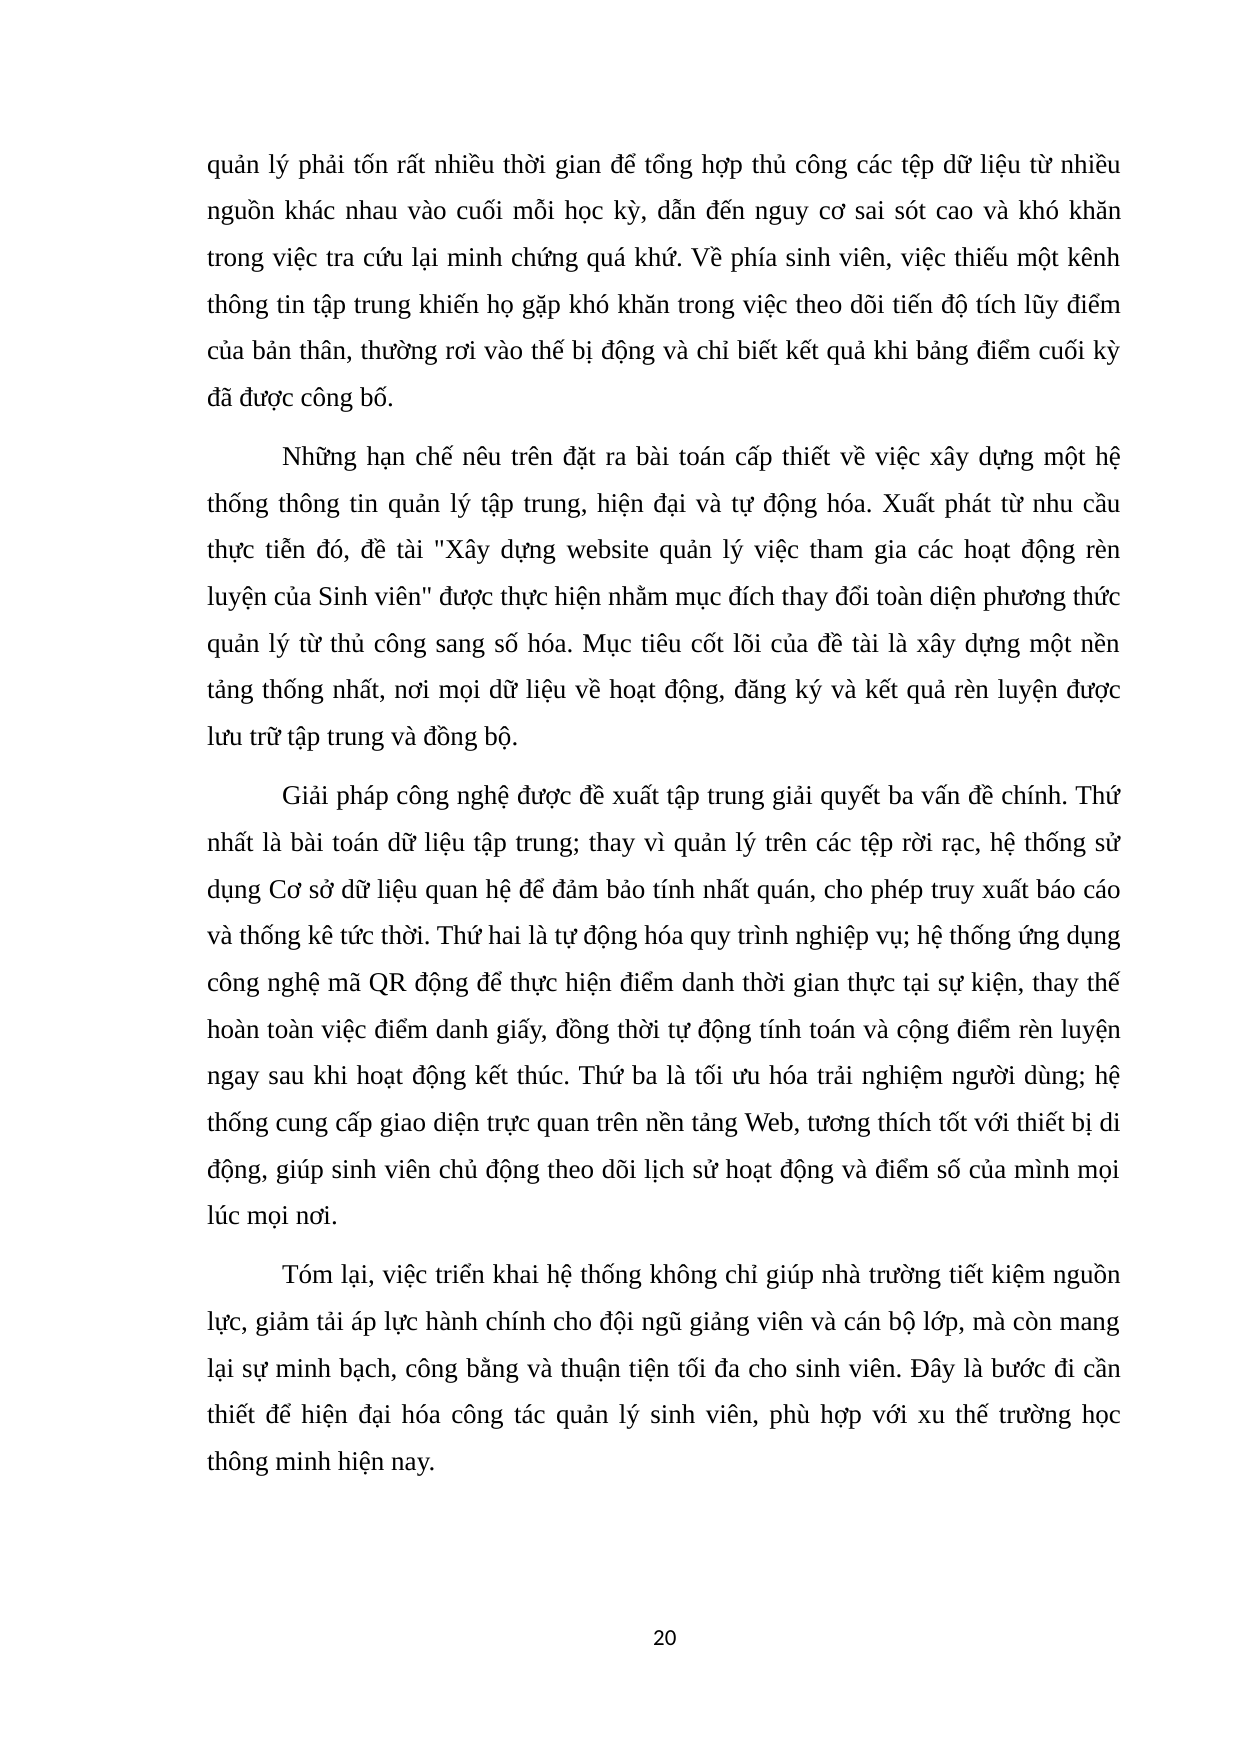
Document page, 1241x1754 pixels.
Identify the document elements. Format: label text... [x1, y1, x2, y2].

text Những hạn chế nêu trên đặt ra bài toán cấp thiết về việc xây dựng một hệ thống thông tin quản lý tập trung, hiện đại và tự động hóa. Xuất phát từ nhu cầu thực tiễn đó, đề tài "Xây dựng website quản lý việc tham gia các hoạt động rèn luyện của Sinh viên" được thực hiện nhằm mục đích thay đổi toàn diện phương thức quản lý từ thủ công sang số hóa. Mục tiêu cốt lõi của đề tài là xây dựng một nền tảng thống nhất, nơi mọi dữ liệu về hoạt động, đăng ký và kết quả rèn luyện được lưu trữ tập trung và đồng bộ. [207, 440, 1122, 751]
text Giải pháp công nghệ được đề xuất tập trung giải quyết ba vấn đề chính. Thứ nhất là bài toán dữ liệu tập trung; thay vì quản lý trên các tệp rời rạc, hệ thống sử dụng Cơ sở dữ liệu quan hệ để đảm bảo tính nhất quán, cho phép truy xuất báo cáo và thống kê tức thời. Thứ hai là tự động hóa quy trình nghiệp vụ; hệ thống ứng dụng công nghệ mã QR động để thực hiện điểm danh thời gian thực tại sự kiện, thay thế hoàn toàn việc điểm danh giấy, đồng thời tự động tính toán và cộng điểm rèn luyện ngay sau khi hoạt động kết thúc. Thứ ba là tối ưu hóa trải nghiệm người dùng; hệ thống cung cấp giao diện trực quan trên nền tảng Web, tương thích tốt với thiết bị di động, giúp sinh viên chủ động theo dõi lịch sử hoạt động và điểm số của mình mọi lúc mọi nơi. [207, 779, 1122, 1231]
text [207, 148, 1122, 412]
text Tóm lại, việc triển khai hệ thống không chỉ giúp nhà trường tiết kiệm nguồn lực, giảm tải áp lực hành chính cho đội ngũ giảng viên và cán bộ lớp, mà còn mang lại sự minh bạch, công bằng và thuận tiện tối đa cho sinh viên. Đây là bước đi cần thiết để hiện đại hóa công tác quản lý sinh viên, phù hợp với xu thế trường học thông minh hiện nay. [207, 1258, 1122, 1476]
